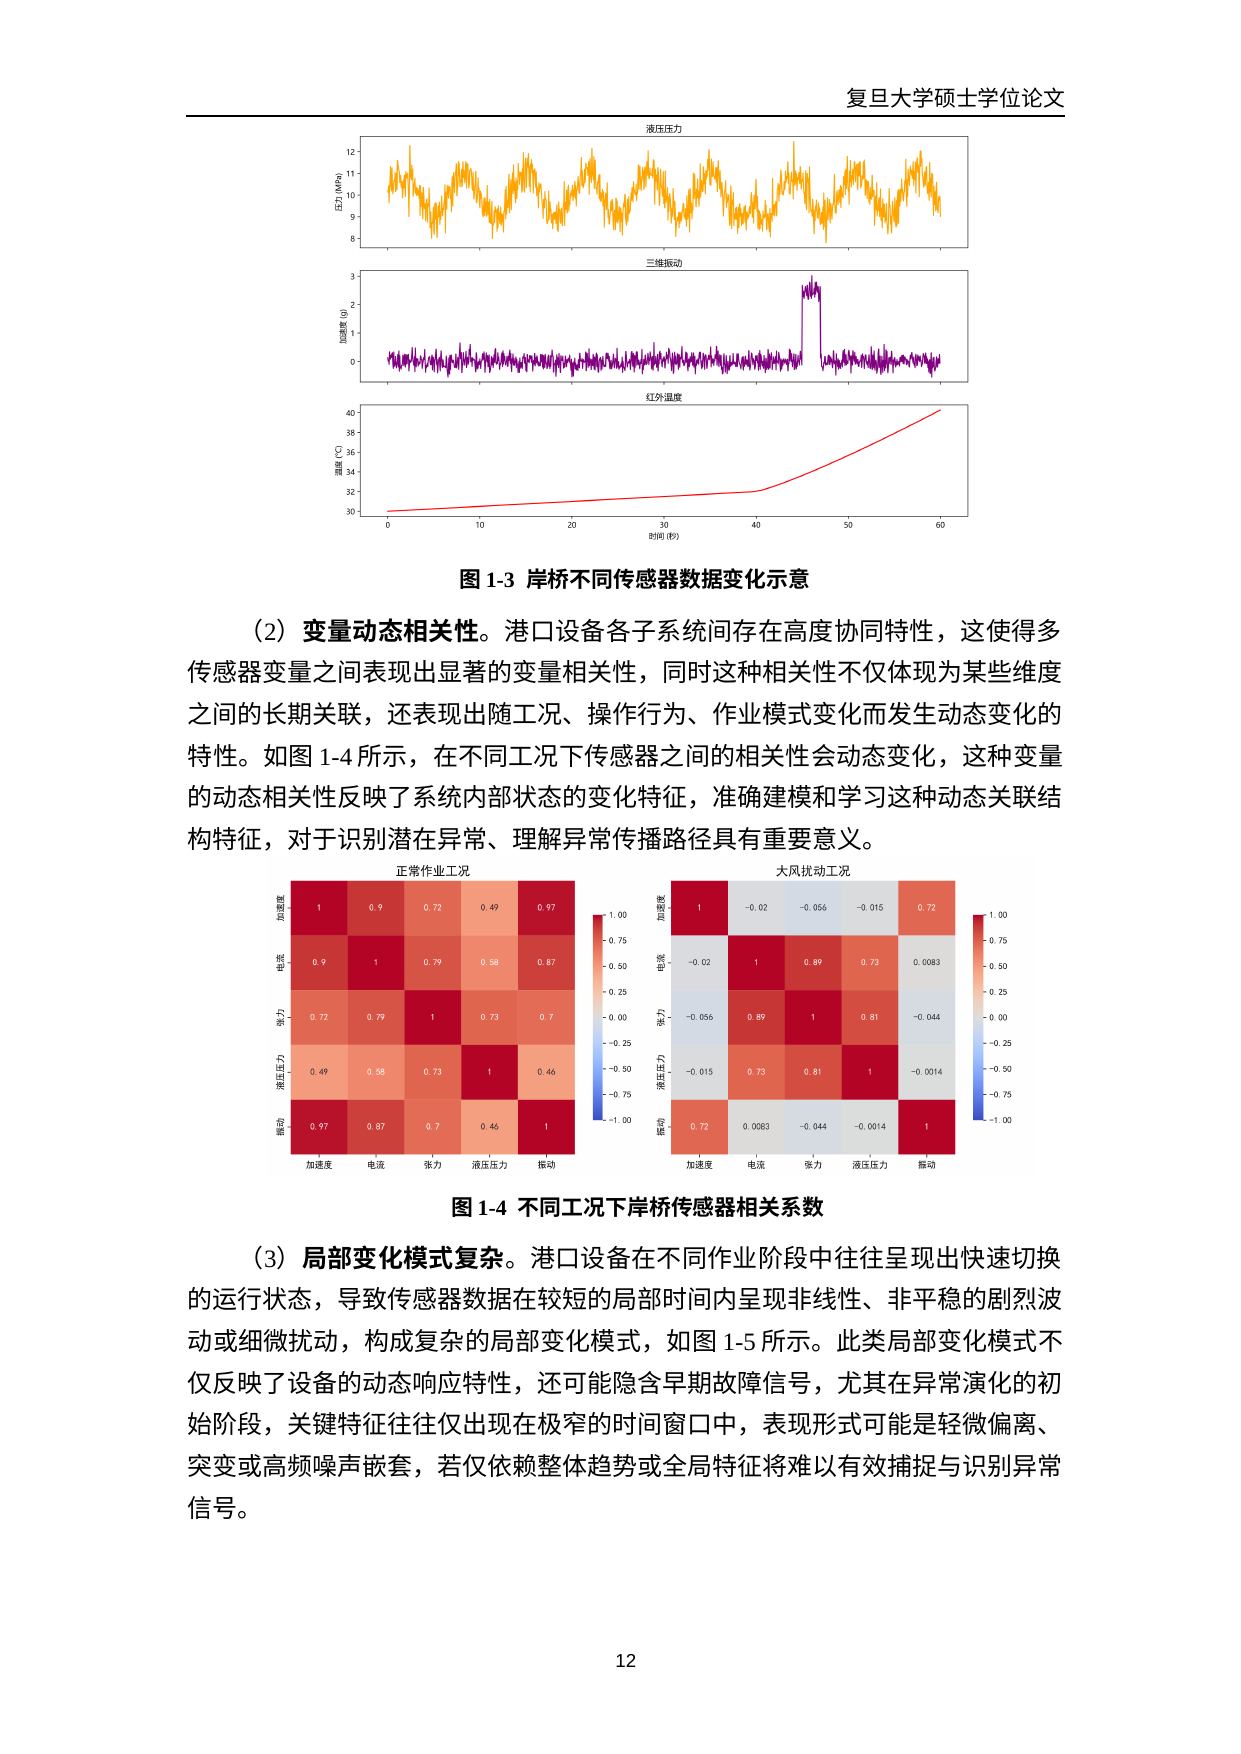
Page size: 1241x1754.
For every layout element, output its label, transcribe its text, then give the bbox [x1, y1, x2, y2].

picture [326, 117, 976, 550]
text （3）局部变化模式复杂。港口设备在不同作业阶段中往往呈现出快速切换的运行状态，导致传感器数据在较短的局部时间内呈现非线性、非平稳的剧烈波动或细微扰动，构成复杂的局部变化模式，如图1-5所示。此类局部变化模式不仅反映了设备的动态响应特性，还可能隐含早期故障信号，尤其在异常演化的初始阶段，关键特征往往仅出现在极窄的时间窗口中，表现形式可能是轻微偏离、突变或高频噪声嵌套，若仅依赖整体趋势或全局特征将难以有效捕捉与识别异常信号。 [188, 1234, 1063, 1526]
text 图1-3 岸桥不同传感器数据变化示意 [188, 562, 1053, 594]
text 图1-4 不同工况下岸桥传感器相关系数 [188, 1190, 1053, 1221]
text （2）变量动态相关性。港口设备各子系统间存在高度协同特性，这使得多传感器变量之间表现出显著的变量相关性，同时这种相关性不仅体现为某些维度之间的长期关联，还表现出随工况、操作行为、作业模式变化而发生动态变化的特性。如图1-4所示，在不同工况下传感器之间的相关性会动态变化，这种变量的动态相关性反映了系统内部状态的变化特征，准确建模和学习这种动态关联结构特征，对于识别潜在异常、理解异常传播路径具有重要意义。 [188, 607, 1063, 857]
picture [267, 856, 1035, 1178]
